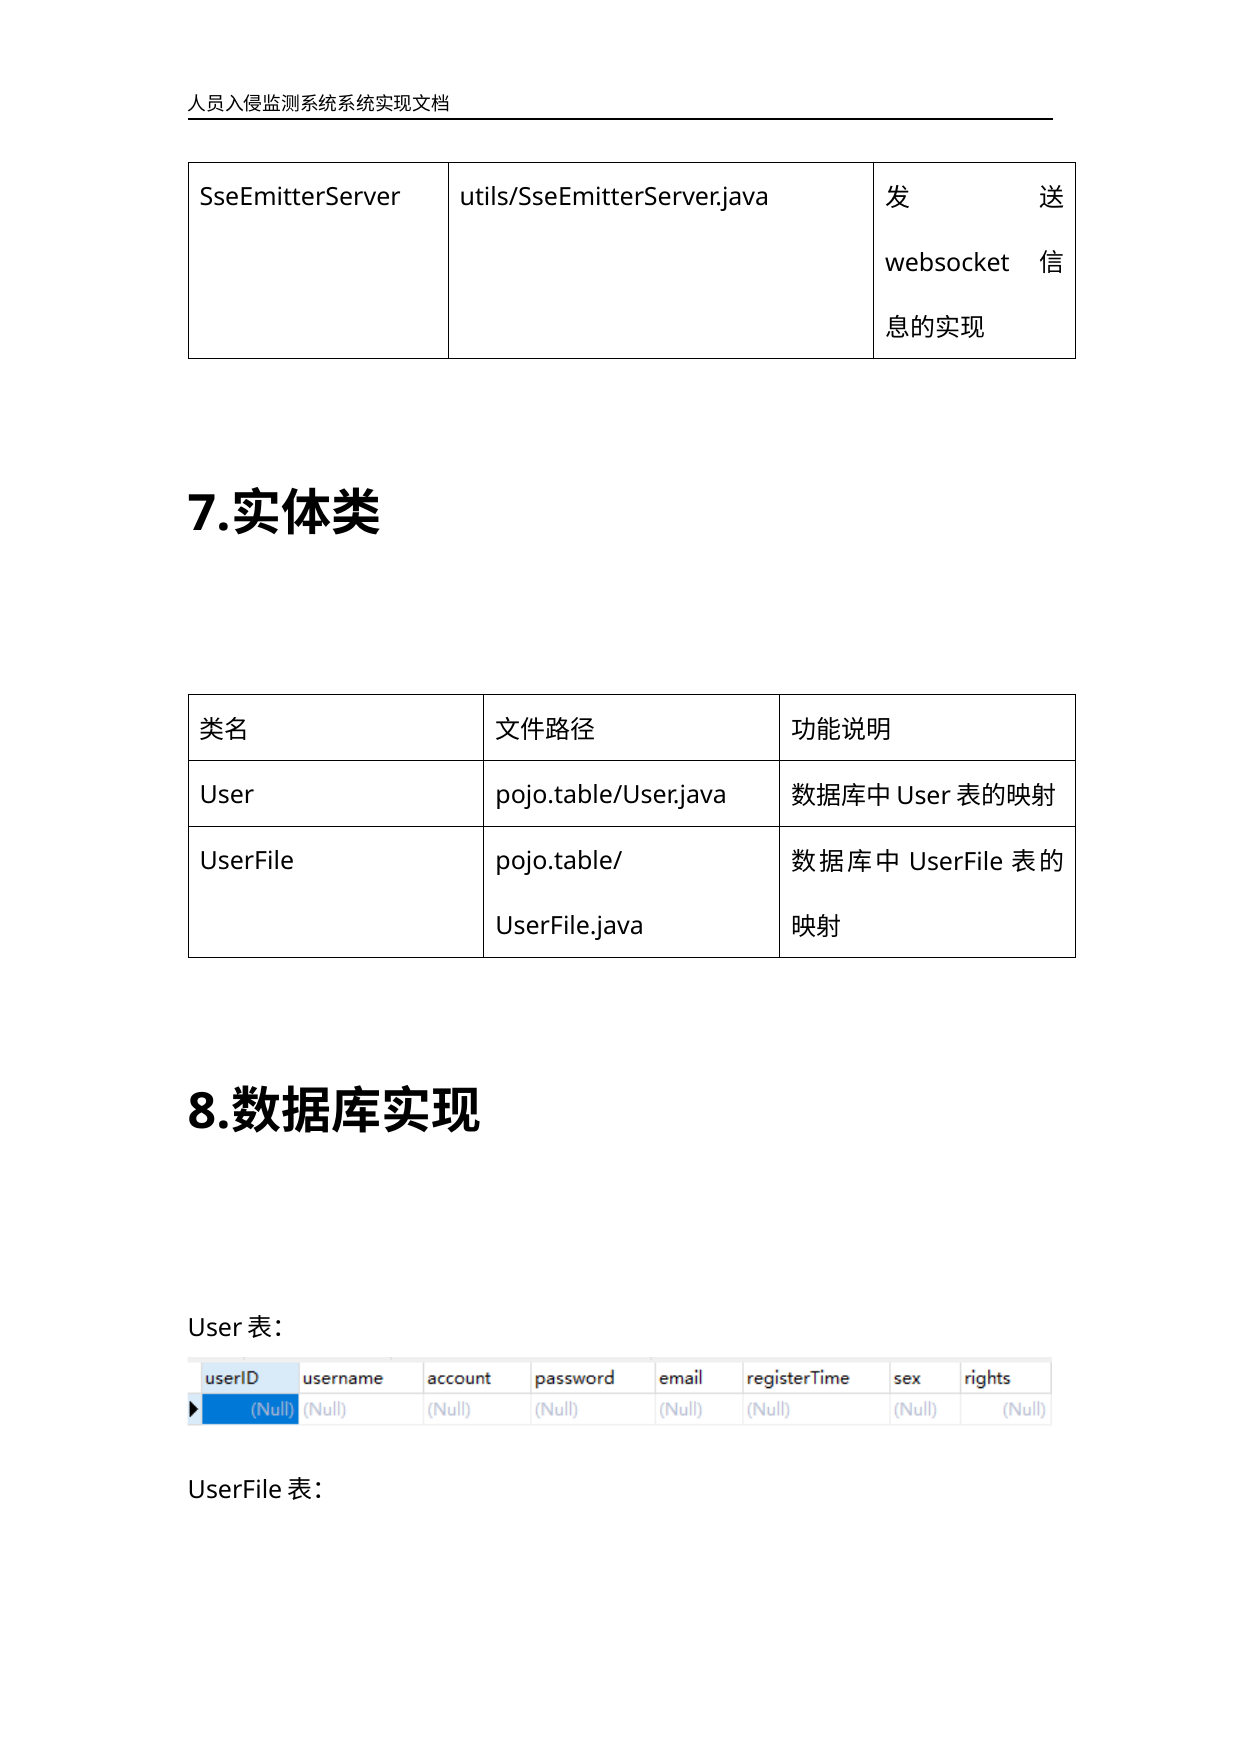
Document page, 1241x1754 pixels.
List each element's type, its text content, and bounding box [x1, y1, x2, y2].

table_cell SseEmitterServer [189, 163, 448, 358]
picture [187, 1357, 1052, 1430]
table_cell 数据库中UserFile表的映射 [780, 827, 1075, 957]
text User表： [187, 1293, 1053, 1358]
text UserFile表： [187, 1455, 1053, 1520]
table_cell User [189, 761, 483, 826]
table_header 功能说明 [780, 695, 1075, 760]
subtitle 实体类 [187, 459, 1053, 557]
table_header 文件路径 [484, 695, 779, 760]
table_cell utils/SseEmitterServer.java [449, 163, 873, 358]
table_header 类名 [189, 695, 483, 760]
table_cell pojo.table/UserFile.java [484, 827, 779, 957]
subtitle 数据库实现 [187, 1058, 1053, 1156]
table_cell pojo.table/User.java [484, 761, 779, 826]
table_cell 发送websocket信息的实现 [874, 163, 1075, 358]
table_cell 数据库中User表的映射 [780, 761, 1075, 826]
table_cell UserFile [189, 827, 483, 957]
